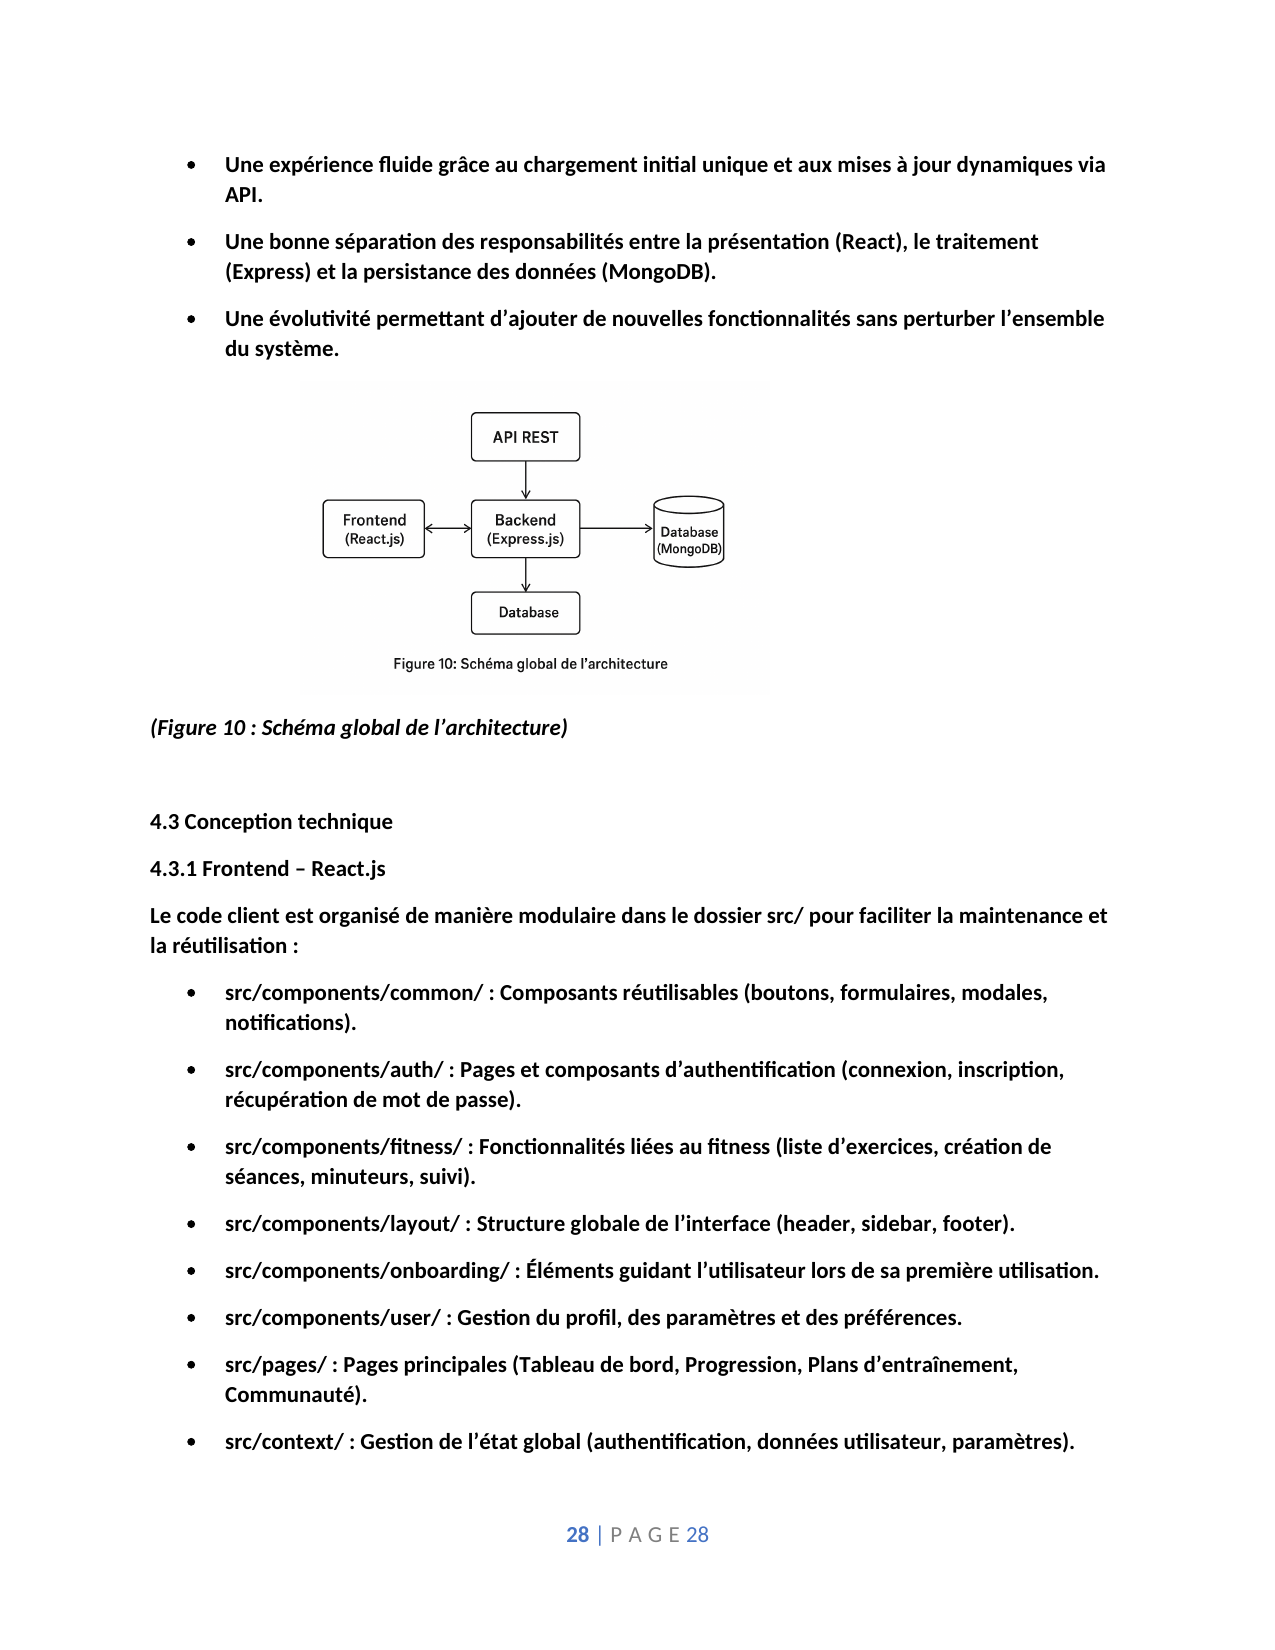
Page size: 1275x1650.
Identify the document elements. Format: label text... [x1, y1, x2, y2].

text Le code client est organisé de manière modulaire dans le dossier src/ pour faciliter la maintenance et la réutilisation : [150, 901, 1125, 959]
list src/components/user/ : Gestion du profil, des paramètres et des préférences. [187, 1303, 1125, 1331]
text 4.3 Conception technique [150, 807, 1125, 835]
list src/components/common/ : Composants réutilisables (boutons, formulaires, modales, notifications). [187, 978, 1125, 1036]
list src/components/auth/ : Pages et composants d’authentification (connexion, inscription, récupération de mot de passe). [187, 1055, 1125, 1113]
picture [300, 381, 770, 695]
list src/pages/ : Pages principales (Tableau de bord, Progression, Plans d’entraînement, Communauté). [187, 1350, 1125, 1408]
list src/components/layout/ : Structure globale de l’interface (header, sidebar, footer). [187, 1209, 1125, 1237]
list Une expérience fluide grâce au chargement initial unique et aux mises à jour dynamiques via API. [187, 150, 1125, 208]
text 4.3.1 Frontend – React.js [150, 854, 1125, 882]
text (Figure 10 : Schéma global de l’architecture) [150, 713, 1125, 741]
list src/components/onboarding/ : Éléments guidant l’utilisateur lors de sa première utilisation. [187, 1256, 1125, 1284]
list src/components/fitness/ : Fonctionnalités liées au fitness (liste d’exercices, création de séances, minuteurs, suivi). [187, 1132, 1125, 1190]
list Une évolutivité permettant d’ajouter de nouvelles fonctionnalités sans perturber l’ensemble du système. [187, 304, 1125, 362]
list src/context/ : Gestion de l’état global (authentification, données utilisateur, paramètres). [187, 1427, 1125, 1455]
list Une bonne séparation des responsabilités entre la présentation (React), le traitement (Express) et la persistance des données (MongoDB). [187, 227, 1125, 285]
